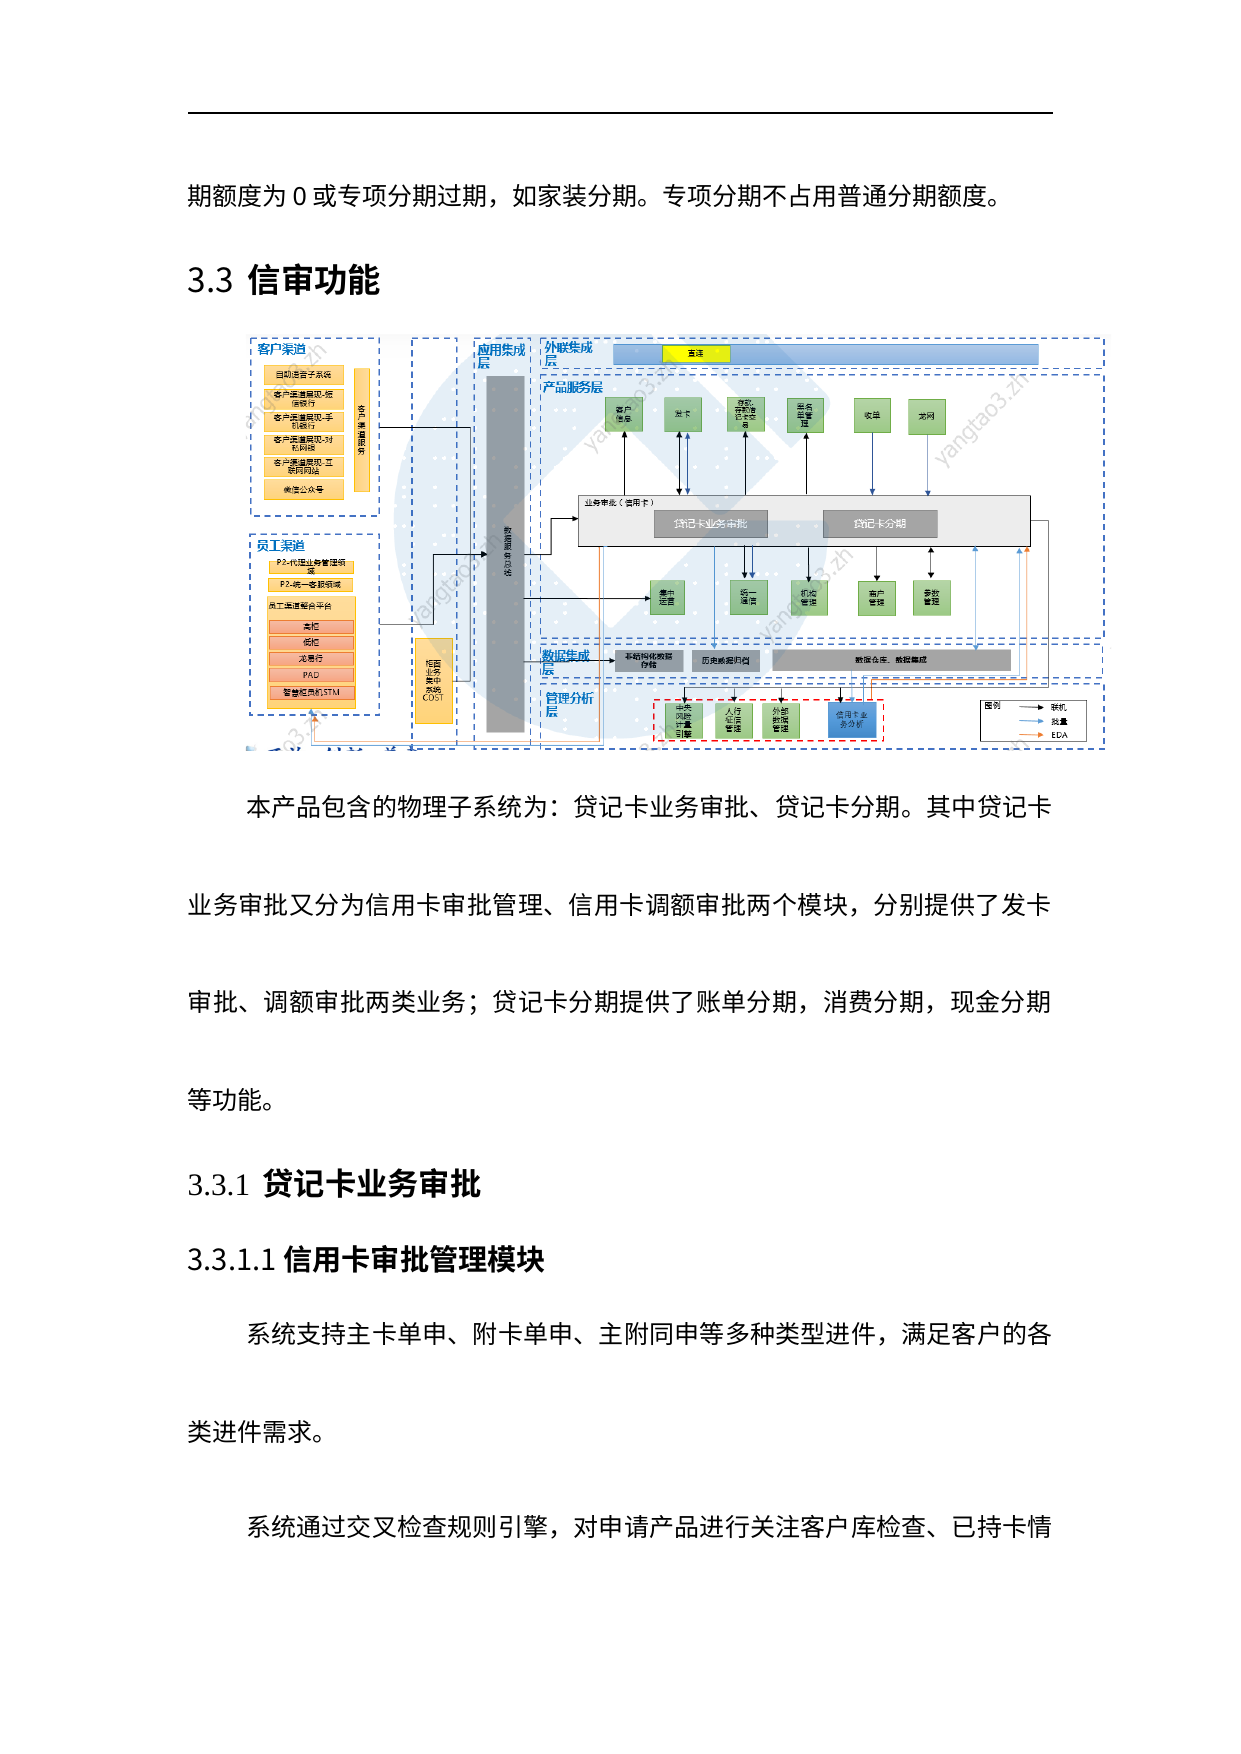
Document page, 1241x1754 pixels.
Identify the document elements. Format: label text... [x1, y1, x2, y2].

picture [245, 334, 1112, 751]
subtitle 贷记卡业务审批 [187, 1149, 1053, 1214]
text 系统支持主卡单申、附卡单申、主附同申等多种类型进件，满足客户的各类进件需求。 [187, 1300, 1053, 1463]
text 本产品包含的物理子系统为：贷记卡业务审批、贷记卡分期。其中贷记卡业务审批又分为信用卡审批管理、信用卡调额审批两个模块，分别提供了发卡审批、调额审批两类业务；贷记卡分期提供了账单分期，消费分期，现金分期等功能。 [187, 773, 1053, 1131]
subtitle 3.3.1.1 信用卡审批管理模块 [187, 1237, 1053, 1279]
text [187, 1493, 1053, 1558]
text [187, 162, 1053, 227]
subtitle 信审功能 [187, 245, 1053, 310]
